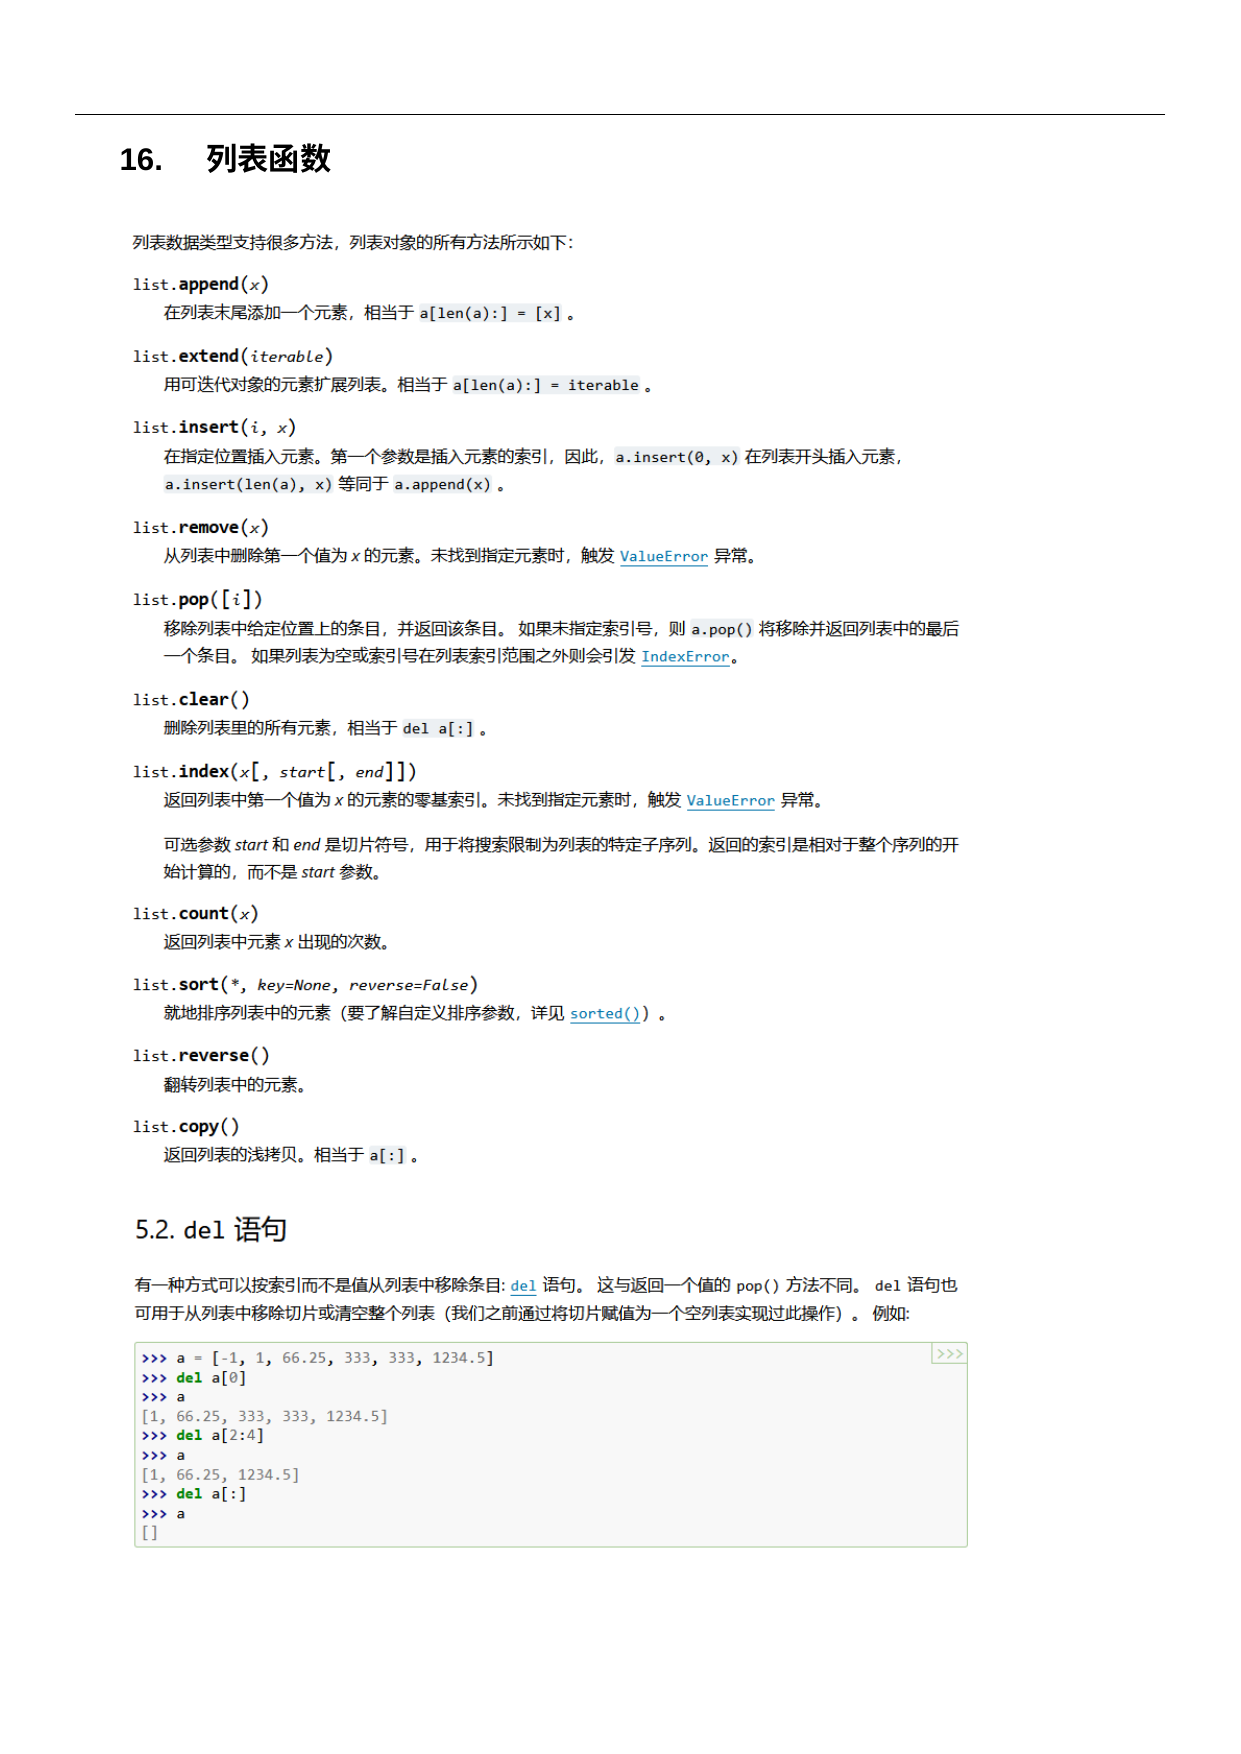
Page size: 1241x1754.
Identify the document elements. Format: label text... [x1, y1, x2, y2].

subtitle 列表函数 [119, 124, 1165, 189]
